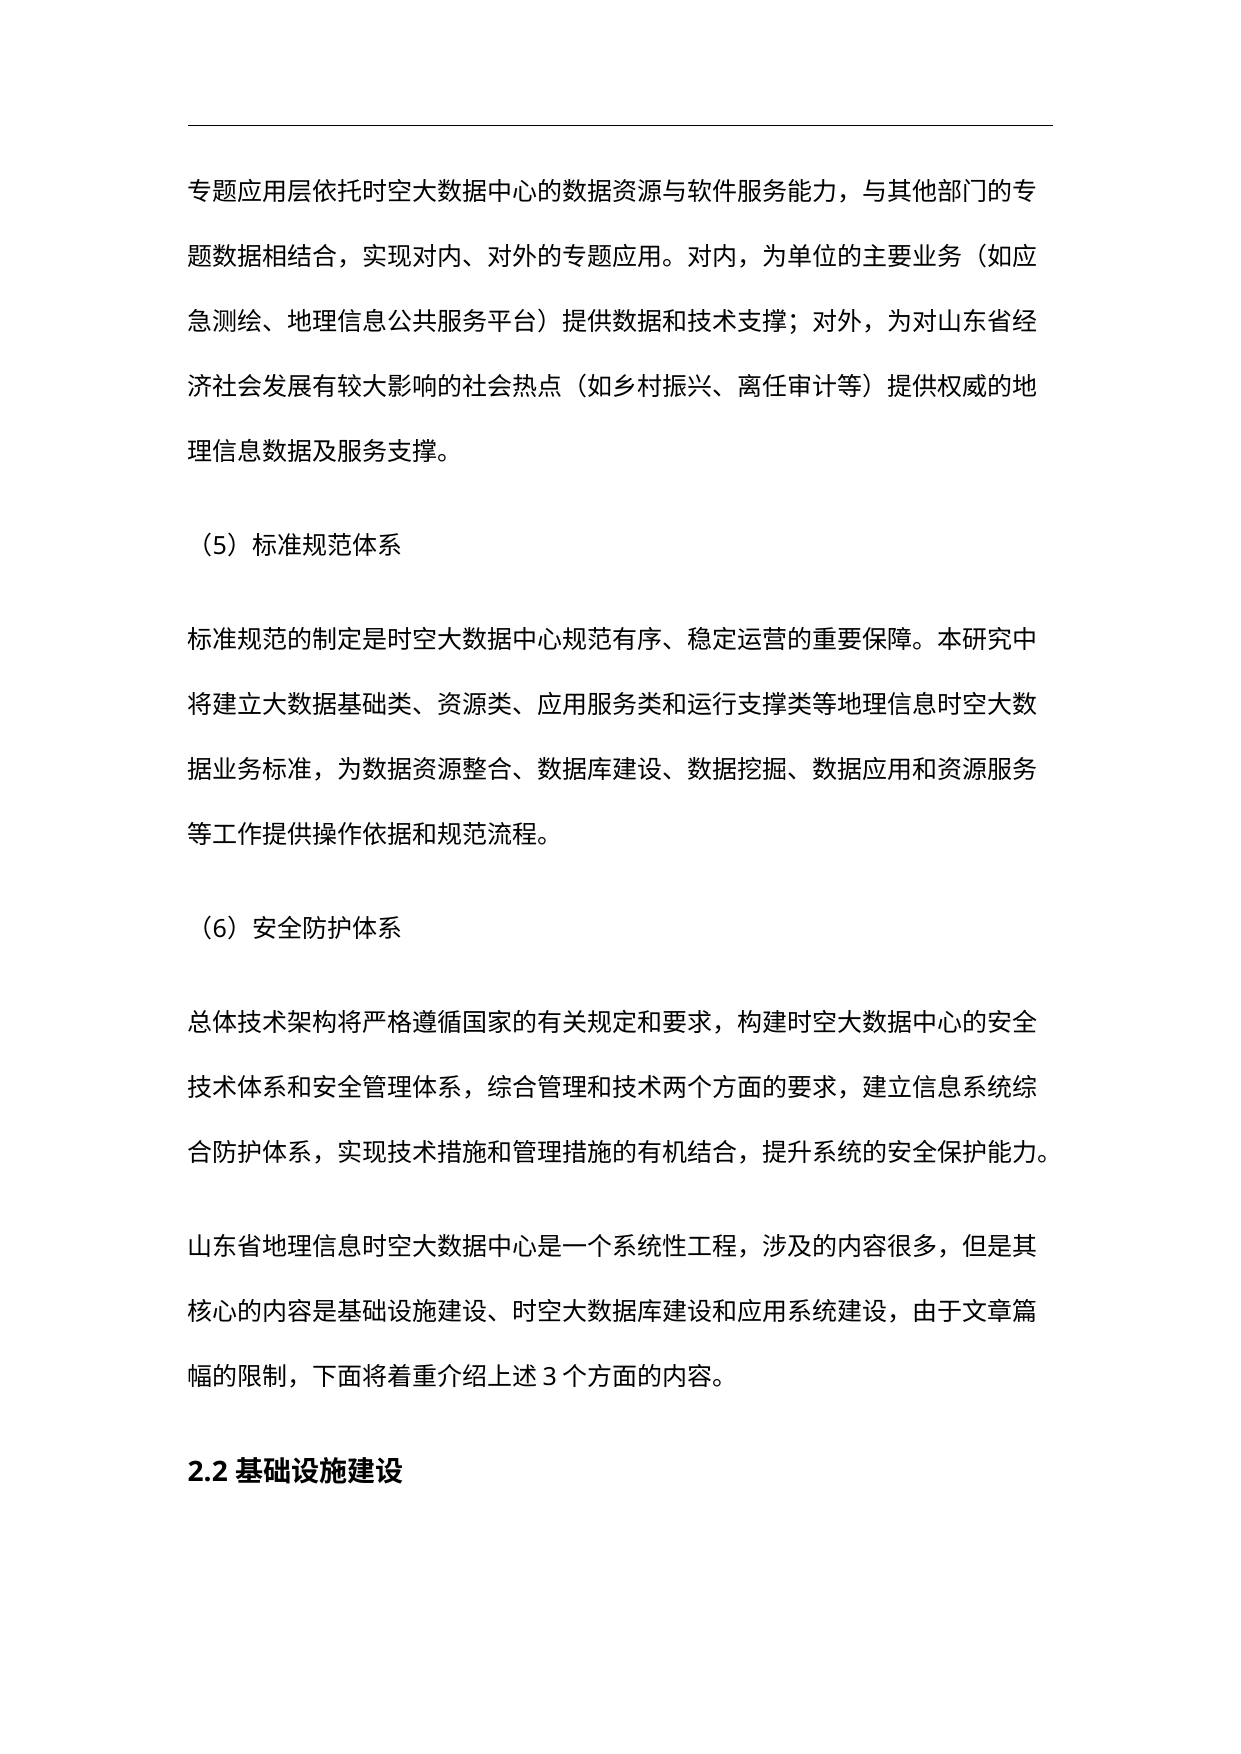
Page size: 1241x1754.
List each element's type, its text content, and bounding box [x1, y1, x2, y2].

text 标准规范的制定是时空大数据中心规范有序、稳定运营的重要保障。本研究中将建立大数据基础类、资源类、应用服务类和运行支撑类等地理信息时空大数据业务标准，为数据资源整合、数据库建设、数据挖掘、数据应用和资源服务等工作提供操作依据和规范流程。 [187, 605, 1053, 865]
text （6）安全防护体系 [187, 894, 1053, 959]
text 总体技术架构将严格遵循国家的有关规定和要求，构建时空大数据中心的安全技术体系和安全管理体系，综合管理和技术两个方面的要求，建立信息系统综合防护体系，实现技术措施和管理措施的有机结合，提升系统的安全保护能力。 [187, 988, 1053, 1183]
text 山东省地理信息时空大数据中心是一个系统性工程，涉及的内容很多，但是其核心的内容是基础设施建设、时空大数据库建设和应用系统建设，由于文章篇幅的限制，下面将着重介绍上述3个方面的内容。 [187, 1212, 1053, 1407]
text 专题应用层依托时空大数据中心的数据资源与软件服务能力，与其他部门的专题数据相结合，实现对内、对外的专题应用。对内，为单位的主要业务（如应急测绘、地理信息公共服务平台）提供数据和技术支撑；对外，为对山东省经济社会发展有较大影响的社会热点（如乡村振兴、离任审计等）提供权威的地理信息数据及服务支撑。 [187, 157, 1053, 482]
text 2.2 基础设施建设 [187, 1437, 1053, 1502]
text （5）标准规范体系 [187, 511, 1053, 576]
